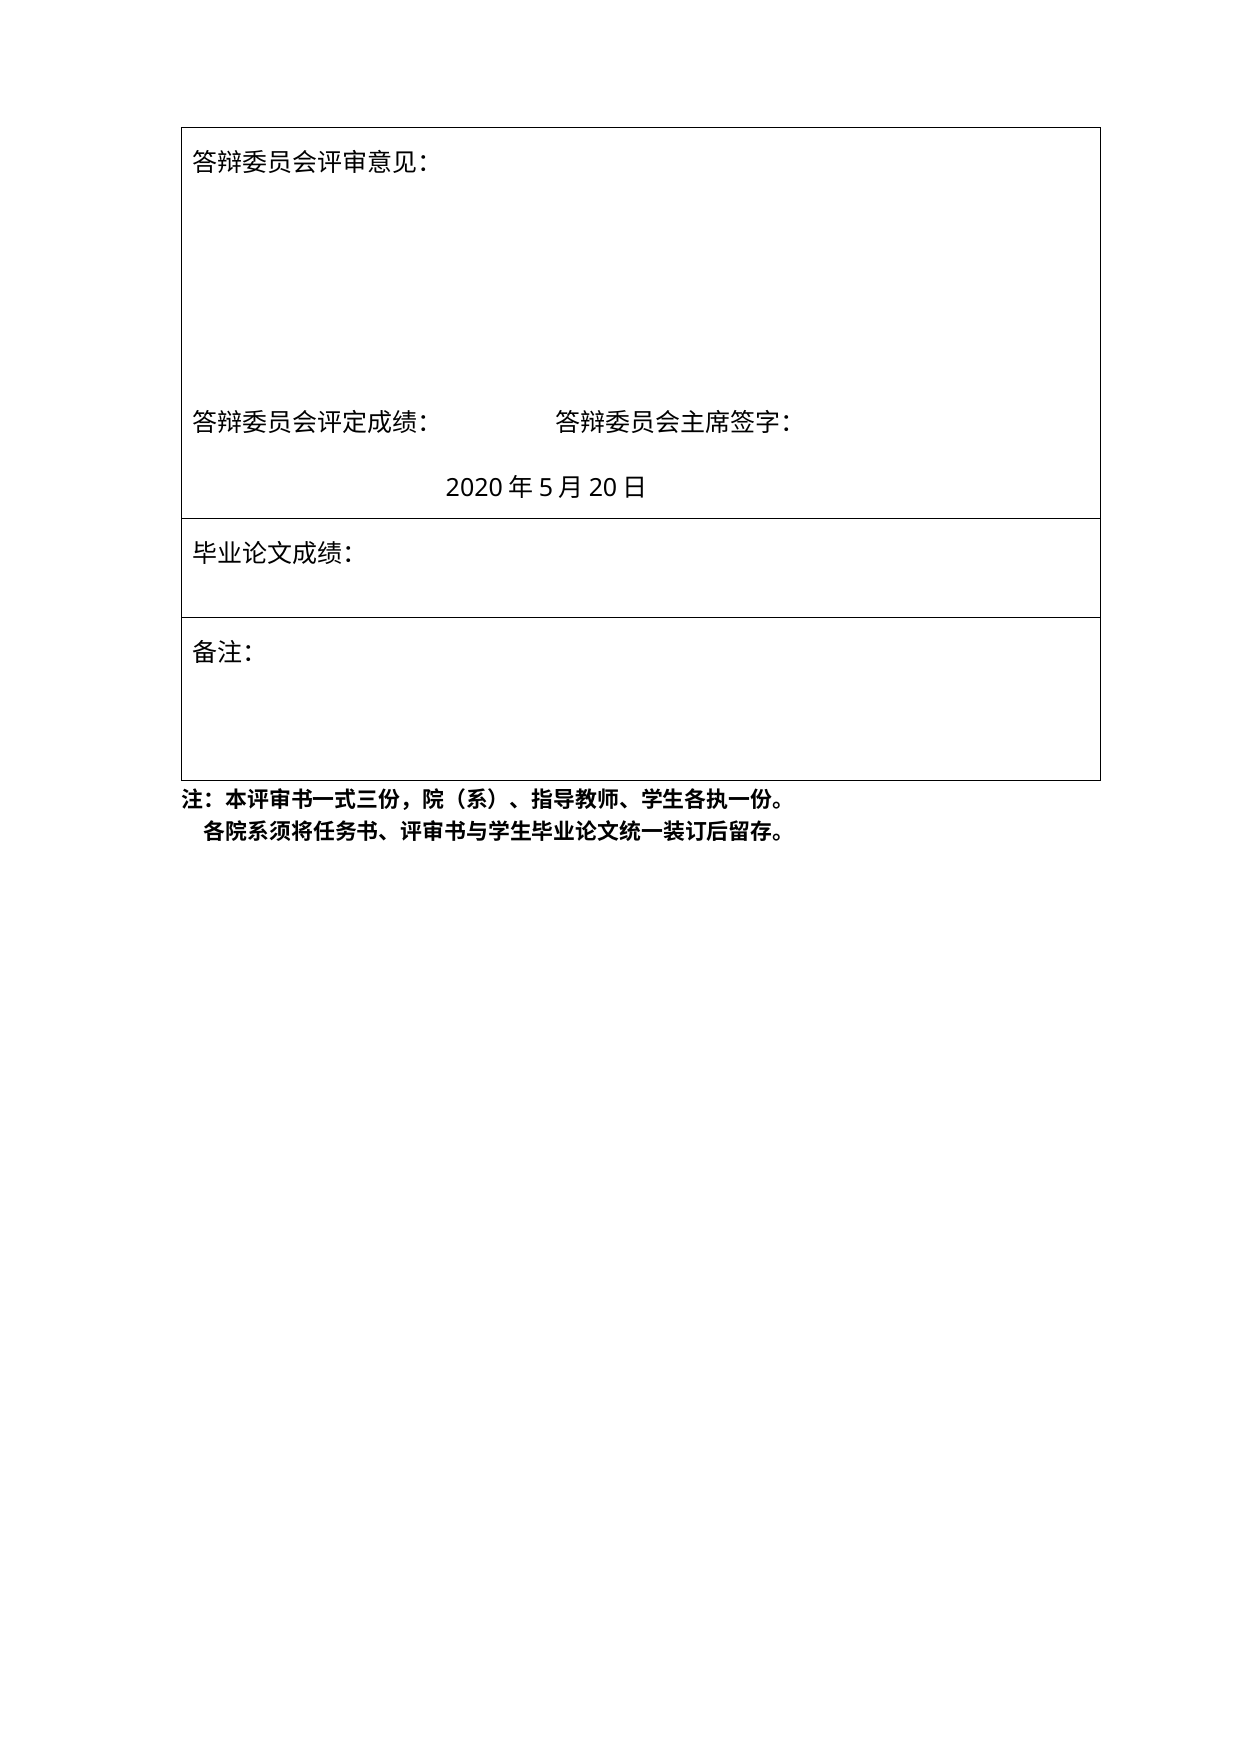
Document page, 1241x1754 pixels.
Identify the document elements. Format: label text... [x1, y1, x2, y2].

table_cell 备注： [182, 618, 1100, 780]
table_cell 毕业论文成绩： [182, 519, 1100, 617]
text 注：本评审书一式三份，院（系）、指导教师、学生各执一份。 [159, 781, 1122, 814]
table_cell 答辩委员会评审意见： 答辩委员会评定成绩： 答辩委员会主席签字： 2020年 5月 20日 [182, 128, 1100, 518]
text 各院系须将任务书、评审书与学生毕业论文统一装订后留存。 [159, 814, 1122, 846]
